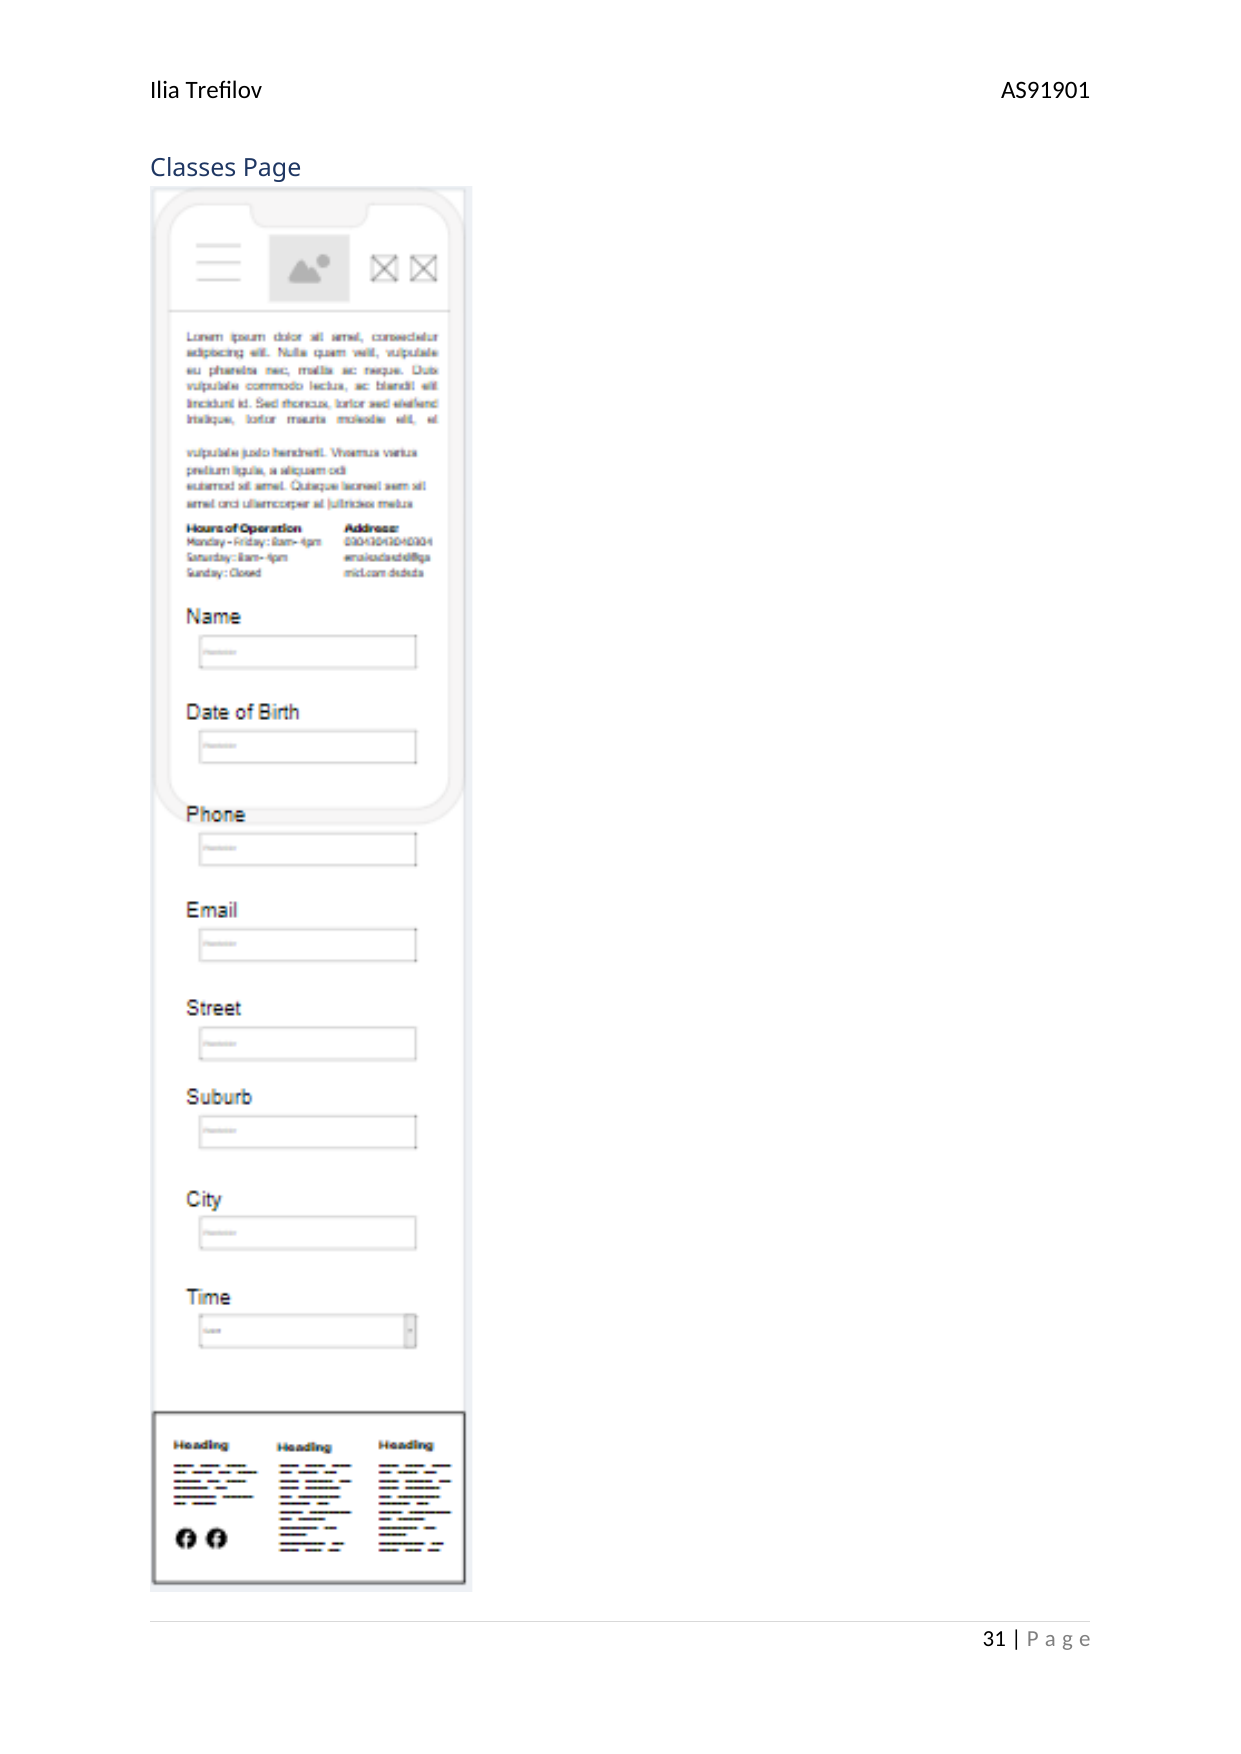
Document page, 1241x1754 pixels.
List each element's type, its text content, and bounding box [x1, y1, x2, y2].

subtitle Classes Page [150, 150, 1090, 184]
picture [150, 186, 473, 1592]
